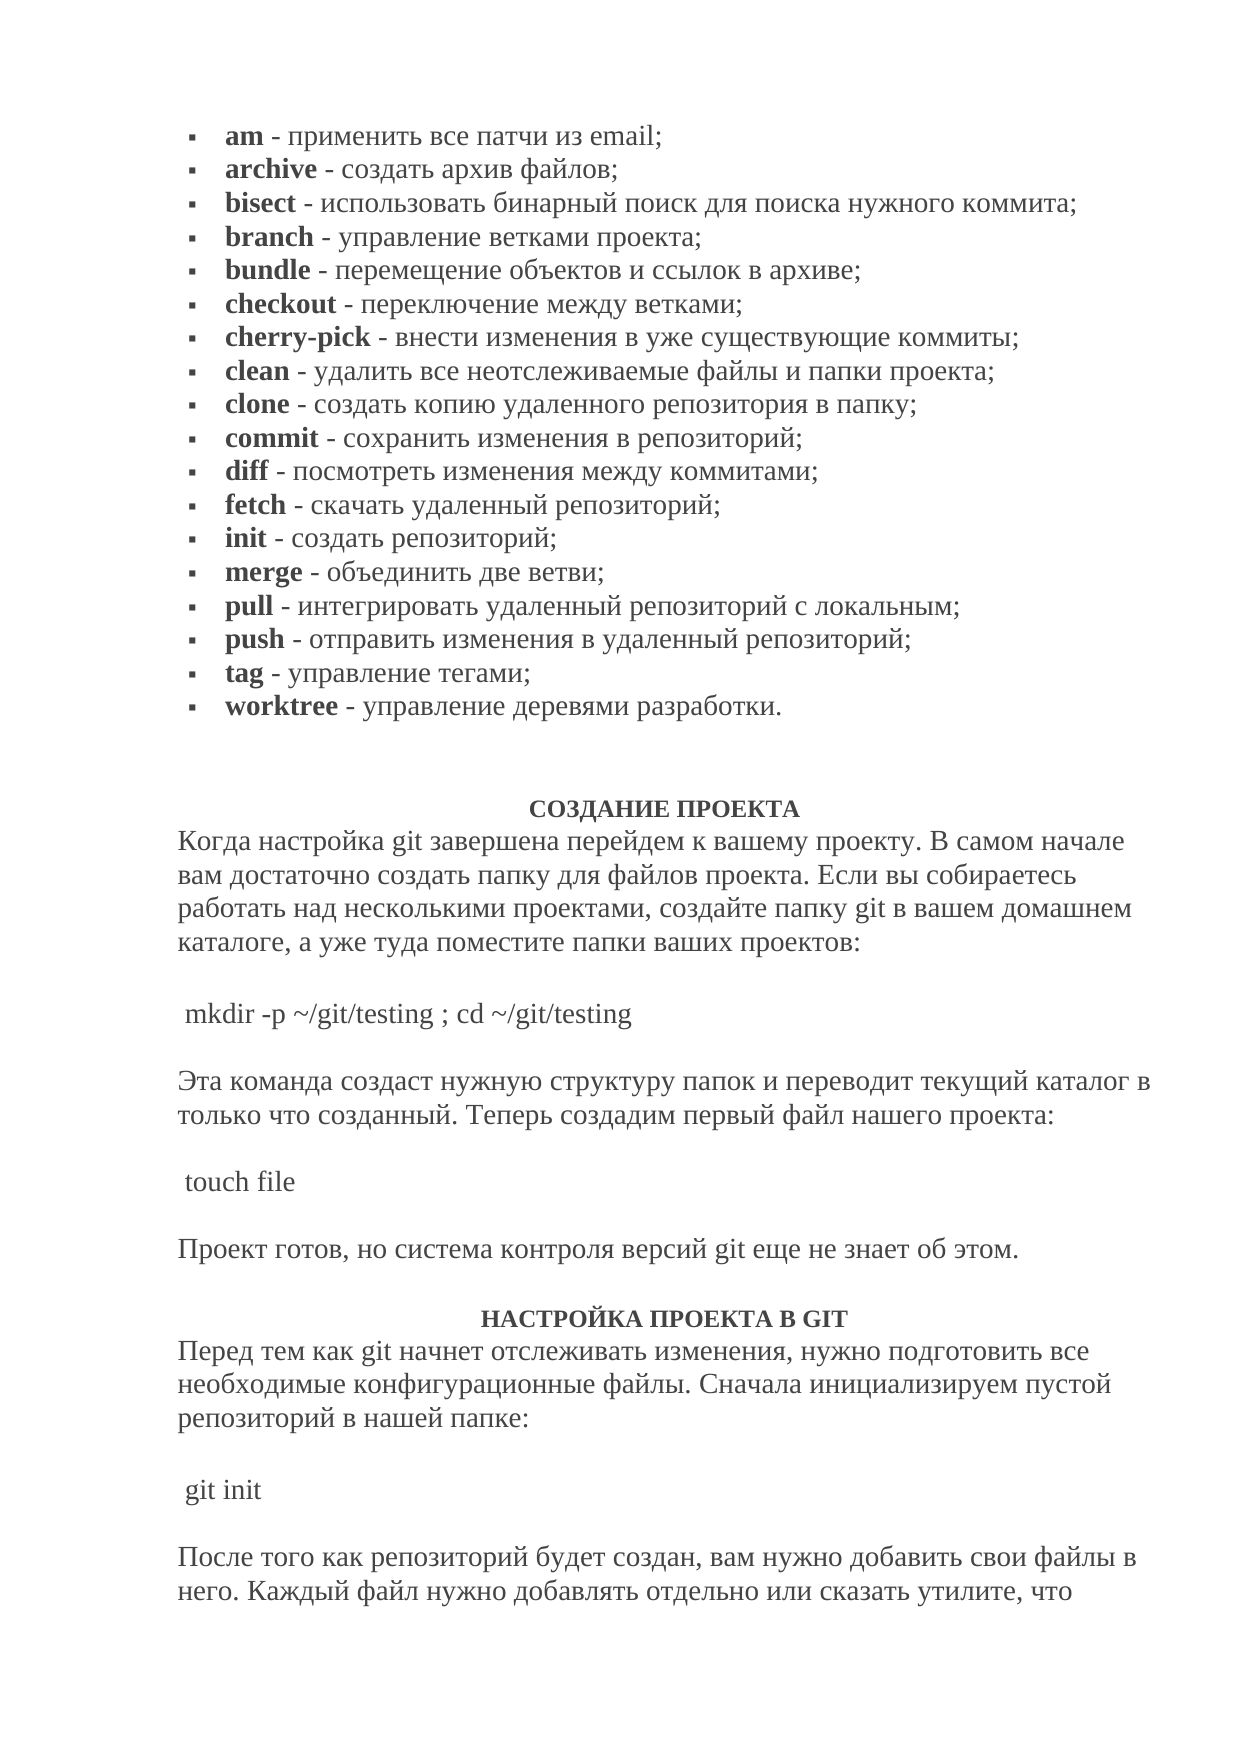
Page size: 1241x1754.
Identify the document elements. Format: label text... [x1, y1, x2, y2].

subtitle НАСТРОЙКА ПРОЕКТА В GIT [177, 1304, 1152, 1333]
list branch - управление ветками проекта; [187, 219, 1152, 252]
text Перед тем как git начнет отслеживать изменения, нужно подготовить все необходимые конфигурационные файлы. Сначала инициализируем пустой репозиторий в нашей папке: [177, 1333, 1152, 1433]
list push - отправить изменения в удаленный репозиторий; [187, 621, 1152, 655]
subtitle СОЗДАНИЕ ПРОЕКТА [177, 794, 1152, 823]
text Проект готов, но система контроля версий git еще не знает об этом. [177, 1231, 1152, 1265]
list clean - удалить все неотслеживаемые файлы и папки проекта; [187, 353, 1152, 386]
text Эта команда создаст нужную структуру папок и переводит текущий каталог в только что созданный. Теперь создадим первый файл нашего проекта: [177, 1063, 1152, 1131]
list checkout - переключение между ветками; [187, 286, 1152, 319]
list commit - сохранить изменения в репозиторий; [187, 420, 1152, 453]
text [177, 1539, 1152, 1606]
list fetch - скачать удаленный репозиторий; [187, 487, 1152, 521]
list worktree - управление деревями разработки. [187, 688, 1152, 722]
list pull - интегрировать удаленный репозиторий с локальным; [187, 588, 1152, 621]
list cherry-pick - внести изменения в уже существующие коммиты; [187, 319, 1152, 353]
list diff - посмотреть изменения между коммитами; [187, 453, 1152, 487]
text Когда настройка git завершена перейдем к вашему проекту. В самом начале вам достаточно создать папку для файлов проекта. Если вы собираетесь работать над несколькими проектами, создайте папку git в вашем домашнем каталоге, а уже туда поместите папки ваших проектов: [177, 823, 1152, 957]
list init - создать репозиторий; [187, 521, 1152, 554]
text touch file [177, 1164, 1152, 1198]
list am - применить все патчи из email; [187, 118, 1152, 152]
text git init [177, 1472, 1152, 1506]
list bundle - перемещение объектов и ссылок в архиве; [187, 252, 1152, 286]
list clone - создать копию удаленного репозитория в папку; [187, 386, 1152, 420]
text mkdir -p ~/git/testing ; cd ~/git/testing [177, 996, 1152, 1030]
list bisect - использовать бинарный поиск для поиска нужного коммита; [187, 185, 1152, 219]
list merge - объединить две ветви; [187, 554, 1152, 588]
list archive - создать архив файлов; [187, 152, 1152, 185]
list tag - управление тегами; [187, 655, 1152, 688]
